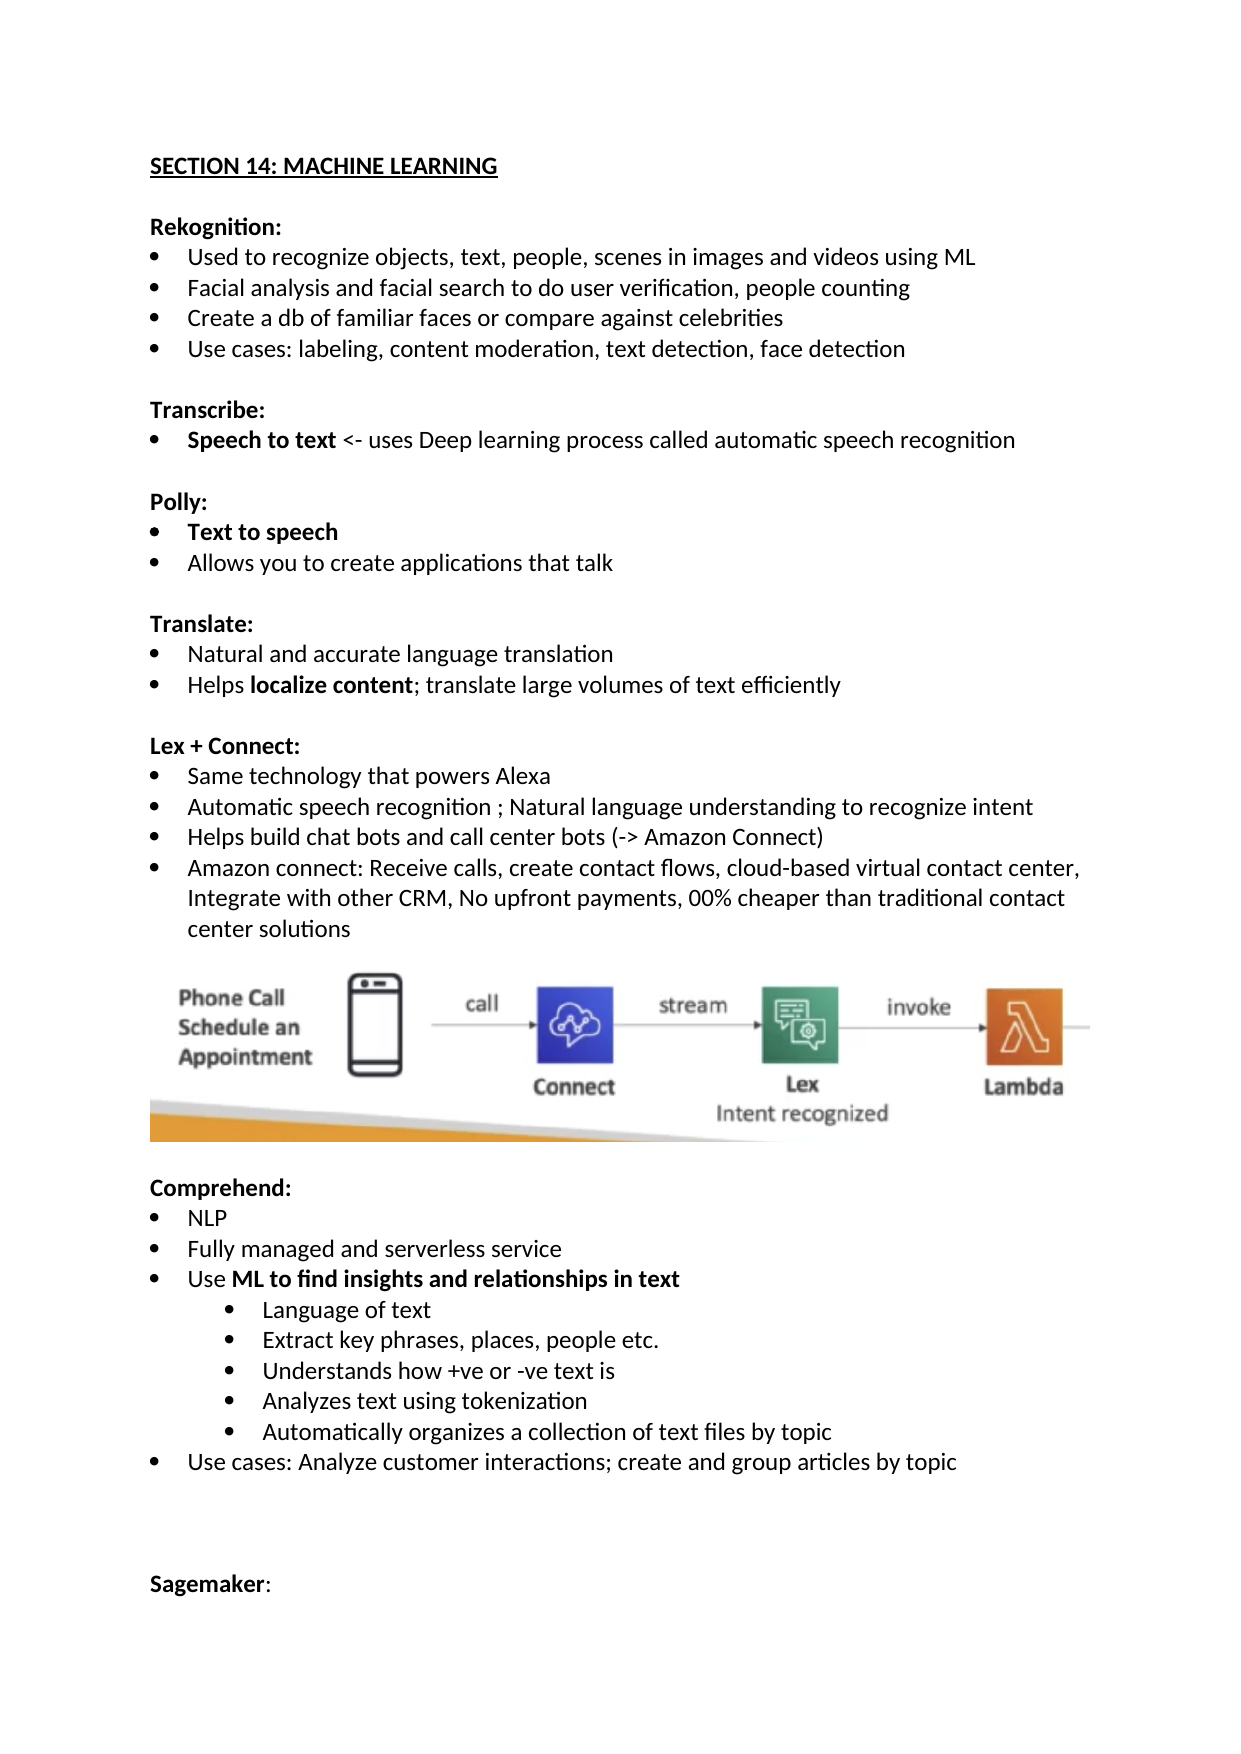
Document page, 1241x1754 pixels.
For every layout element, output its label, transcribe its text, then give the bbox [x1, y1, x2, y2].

list Use cases: labeling, content moderation, text detection, face detection [150, 333, 1090, 364]
list Text to speech [150, 516, 1090, 547]
list Sagemaker: [150, 1568, 1090, 1599]
picture [150, 943, 1091, 1142]
list Transcribe: [150, 394, 1090, 425]
list Lex + Connect: [150, 730, 1090, 760]
list Automatically organizes a collection of text files by topic [225, 1416, 1090, 1446]
list Polly: [150, 486, 1090, 516]
list Analyzes text using tokenization [225, 1385, 1090, 1416]
list Create a db of familiar faces or compare against celebrities [150, 303, 1090, 333]
list Use cases: Analyze customer interactions; create and group articles by topic [150, 1446, 1090, 1477]
list Fully managed and serverless service [150, 1233, 1090, 1263]
list Helps localize content; translate large volumes of text efficiently [150, 669, 1090, 699]
list Use ML to find insights and relationships in text [150, 1263, 1090, 1294]
list Language of text [225, 1294, 1090, 1324]
list SECTION 14: MACHINE LEARNING [150, 150, 1090, 181]
list Comprehend: [150, 1172, 1090, 1202]
list Amazon connect: Receive calls, create contact flows, cloud-based virtual contact center, Integrate with other CRM, No upfront payments, 00% cheaper than traditional contact center solutions [150, 852, 1090, 943]
list NLP [150, 1202, 1090, 1233]
list Automatic speech recognition ; Natural language understanding to recognize intent [150, 791, 1090, 821]
list Allows you to create applications that talk [150, 547, 1090, 577]
list Facial analysis and facial search to do user verification, people counting [150, 272, 1090, 303]
list Extract key phrases, places, people etc. [225, 1324, 1090, 1355]
list Rekognition: [150, 211, 1090, 242]
list Same technology that powers Alexa [150, 760, 1090, 791]
list Used to recognize objects, text, people, scenes in images and videos using ML [150, 242, 1090, 272]
list Natural and accurate language translation [150, 638, 1090, 669]
list Translate: [150, 608, 1090, 638]
list Speech to text <- uses Deep learning process called automatic speech recognition [150, 425, 1090, 455]
list Understands how +ve or -ve text is [225, 1355, 1090, 1385]
list Helps build chat bots and call center bots (-> Amazon Connect) [150, 821, 1090, 852]
